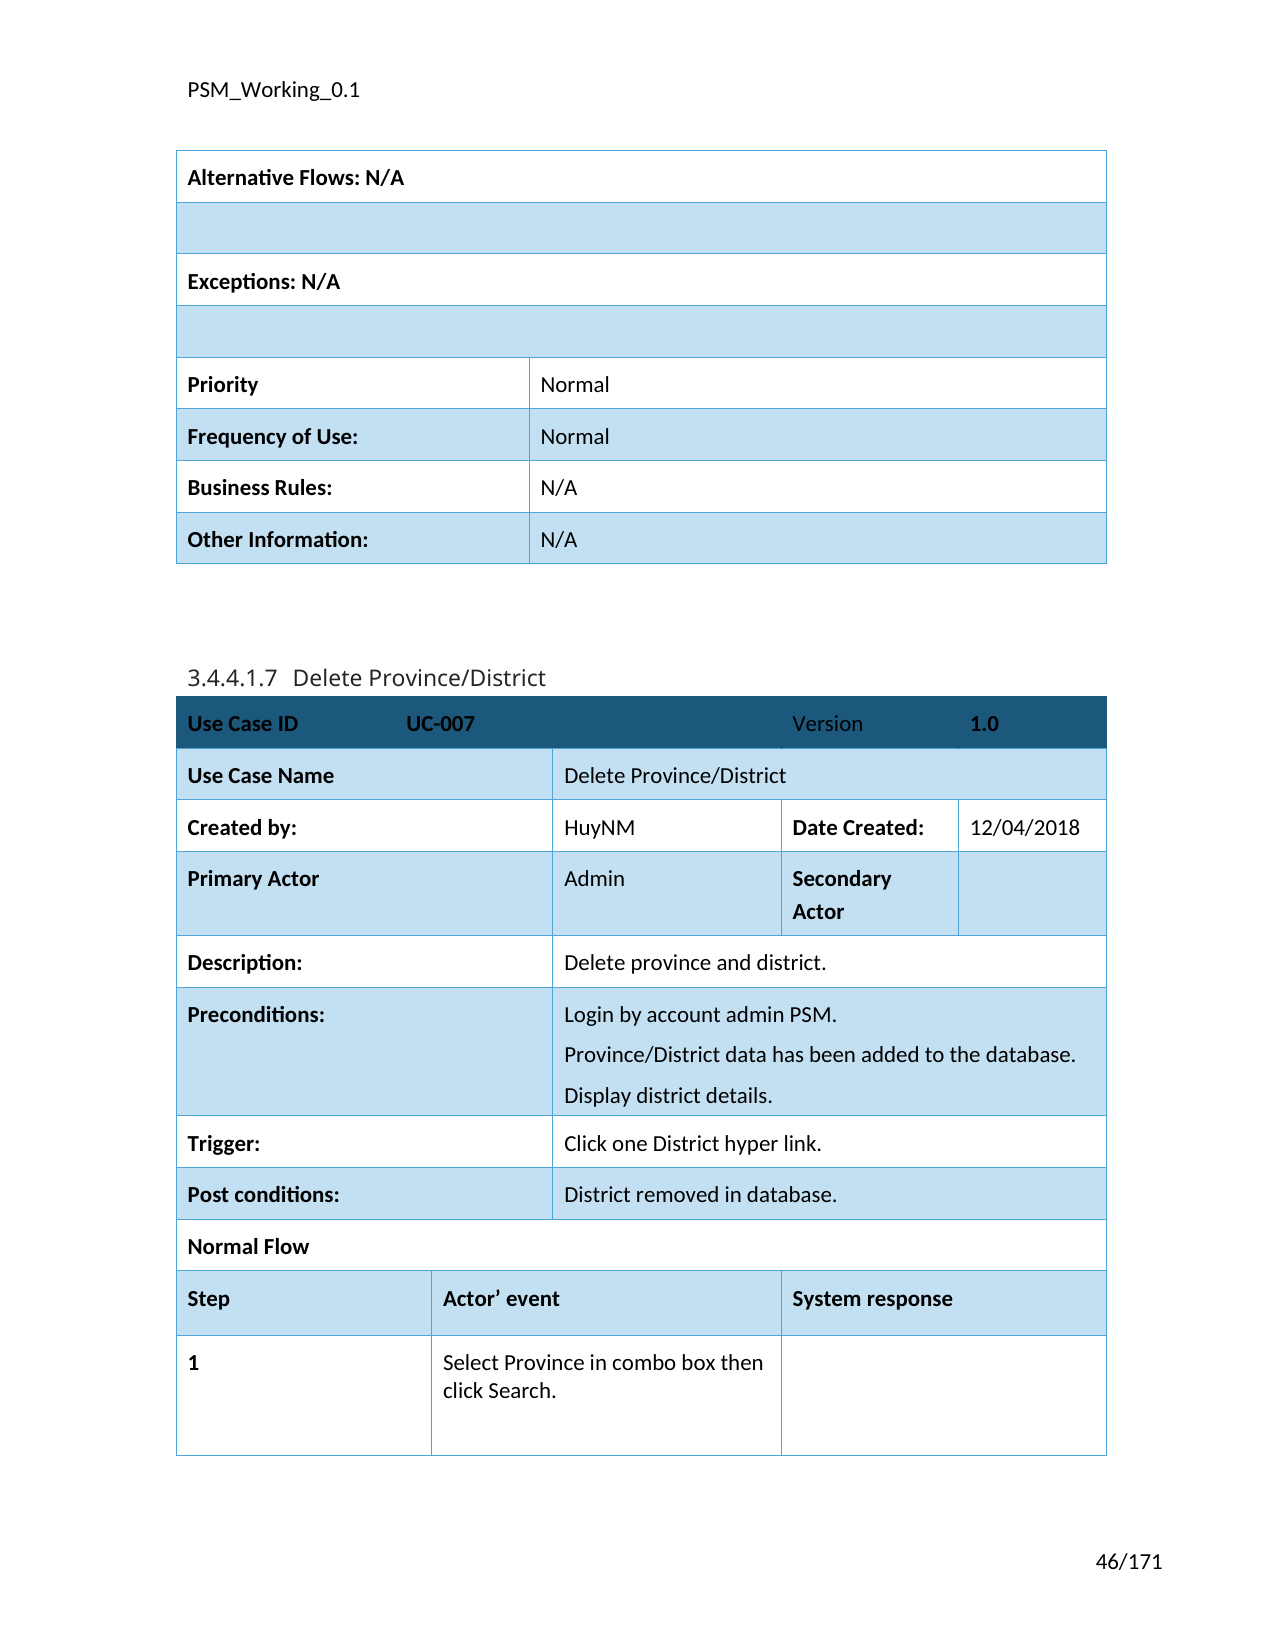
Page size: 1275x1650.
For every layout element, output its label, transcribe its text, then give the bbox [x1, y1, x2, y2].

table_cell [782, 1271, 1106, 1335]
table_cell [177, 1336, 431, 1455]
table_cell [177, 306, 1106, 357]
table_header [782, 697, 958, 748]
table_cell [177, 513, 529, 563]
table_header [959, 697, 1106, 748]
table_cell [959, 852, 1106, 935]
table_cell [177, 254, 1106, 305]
subtitle Delete Province/District [187, 662, 1125, 693]
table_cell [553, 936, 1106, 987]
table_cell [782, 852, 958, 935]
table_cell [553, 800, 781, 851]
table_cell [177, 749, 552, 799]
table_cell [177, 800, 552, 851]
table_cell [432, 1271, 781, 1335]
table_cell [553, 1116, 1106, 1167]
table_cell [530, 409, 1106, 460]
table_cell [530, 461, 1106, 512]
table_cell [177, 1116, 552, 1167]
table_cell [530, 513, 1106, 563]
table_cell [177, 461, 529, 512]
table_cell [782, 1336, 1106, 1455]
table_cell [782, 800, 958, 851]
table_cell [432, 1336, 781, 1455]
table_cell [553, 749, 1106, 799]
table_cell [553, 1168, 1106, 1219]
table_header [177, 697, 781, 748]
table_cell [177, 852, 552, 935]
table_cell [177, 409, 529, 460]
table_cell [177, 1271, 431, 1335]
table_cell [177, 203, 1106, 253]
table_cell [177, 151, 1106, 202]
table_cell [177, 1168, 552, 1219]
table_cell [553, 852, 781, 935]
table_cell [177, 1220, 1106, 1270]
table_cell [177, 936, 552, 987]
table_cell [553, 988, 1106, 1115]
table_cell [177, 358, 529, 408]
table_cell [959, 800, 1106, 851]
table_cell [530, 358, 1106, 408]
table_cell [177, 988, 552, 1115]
